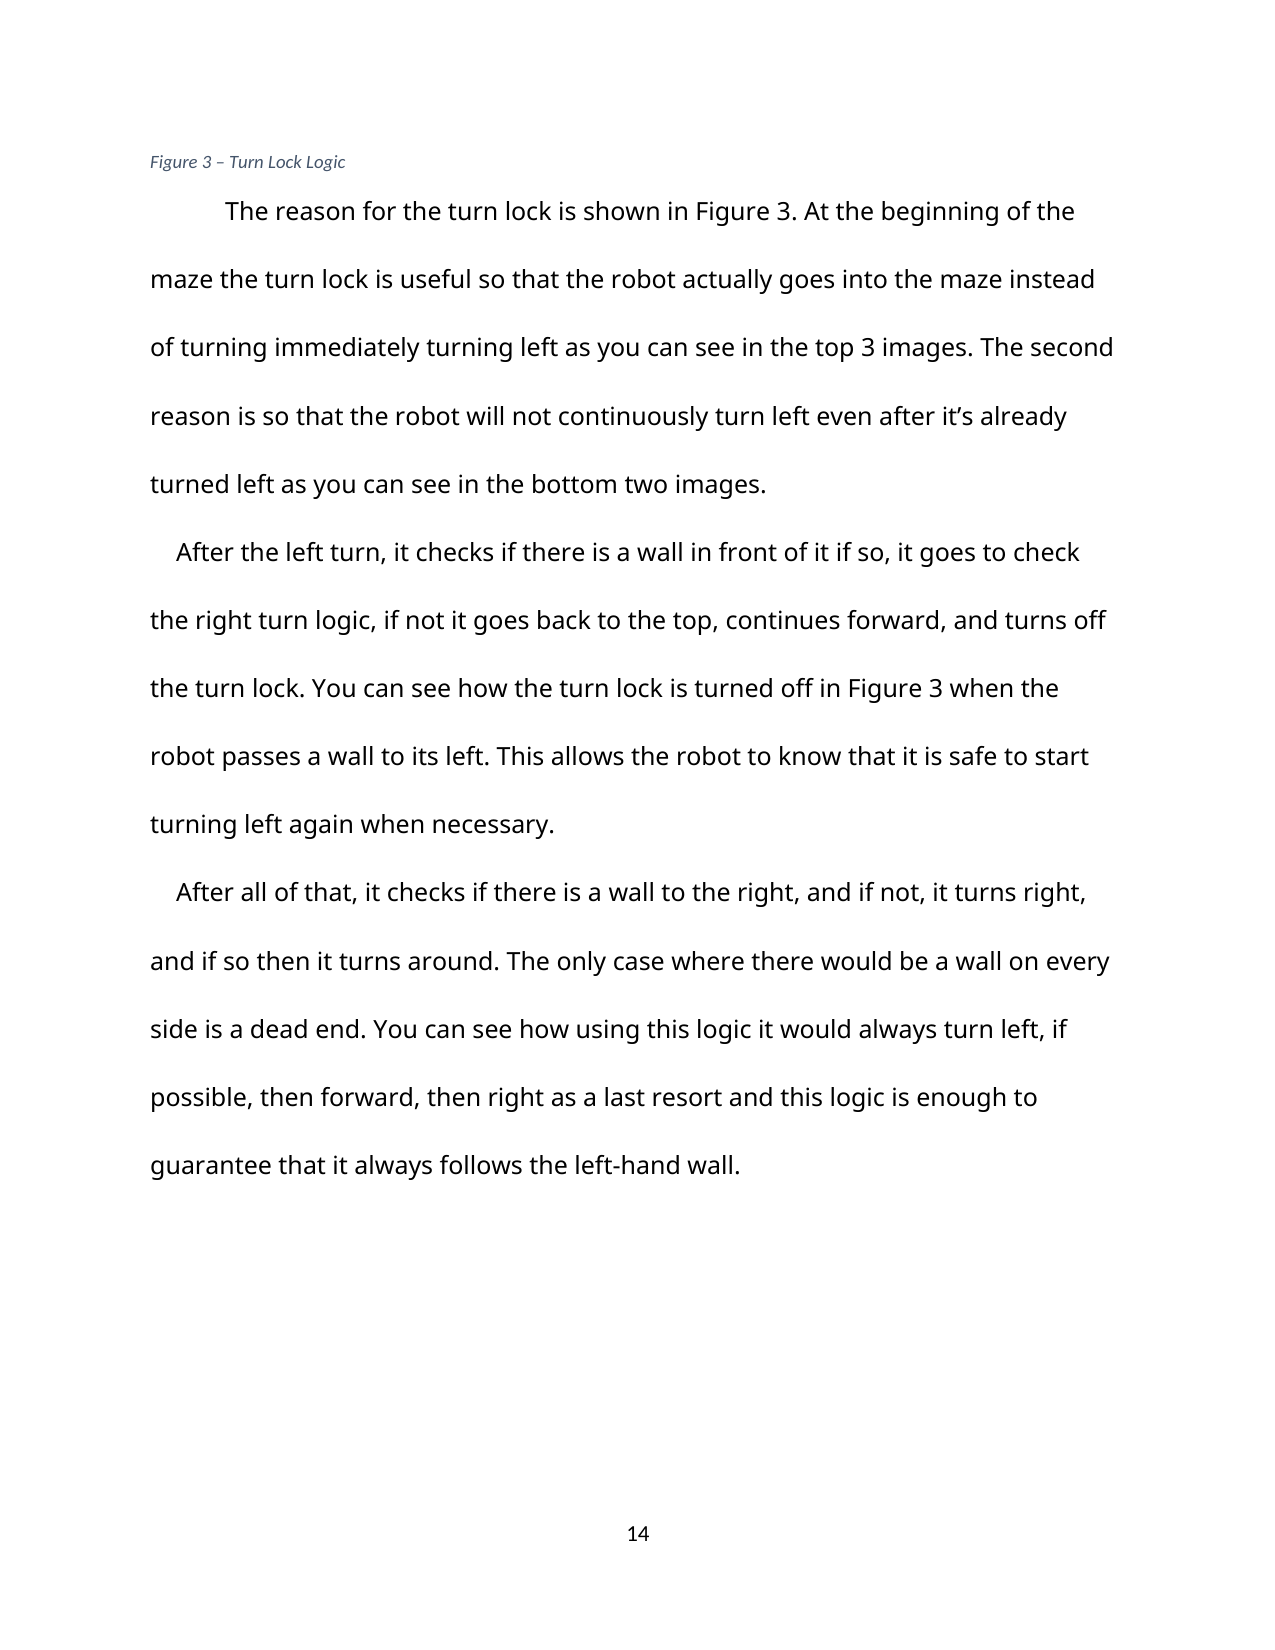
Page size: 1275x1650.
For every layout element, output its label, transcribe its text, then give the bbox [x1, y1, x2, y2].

text After the left turn, it checks if there is a wall in front of it if so, it goes to check the right turn logic, if not it goes back to the top, continues forward, and turns off the turn lock. You can see how the turn lock is turned off in Figure 3 when the robot passes a wall to its left. This allows the robot to know that it is safe to start turning left again when necessary. [150, 534, 1125, 841]
text After all of that, it checks if there is a wall to the right, and if not, it turns right, and if so then it turns around. The only case where there would be a wall on every side is a dead end. You can see how using this logic it would always turn left, if possible, then forward, then right as a last resort and this logic is enough to guarantee that it always follows the left-hand wall. [150, 875, 1125, 1182]
text The reason for the turn lock is shown in Figure 3. At the beginning of the maze the turn lock is useful so that the robot actually goes into the maze instead of turning immediately turning left as you can see in the top 3 images. The second reason is so that the robot will not continuously turn left even after it’s already turned left as you can see in the bottom two images. [150, 194, 1125, 500]
text Figure 3 – Turn Lock Logic [150, 150, 1125, 173]
